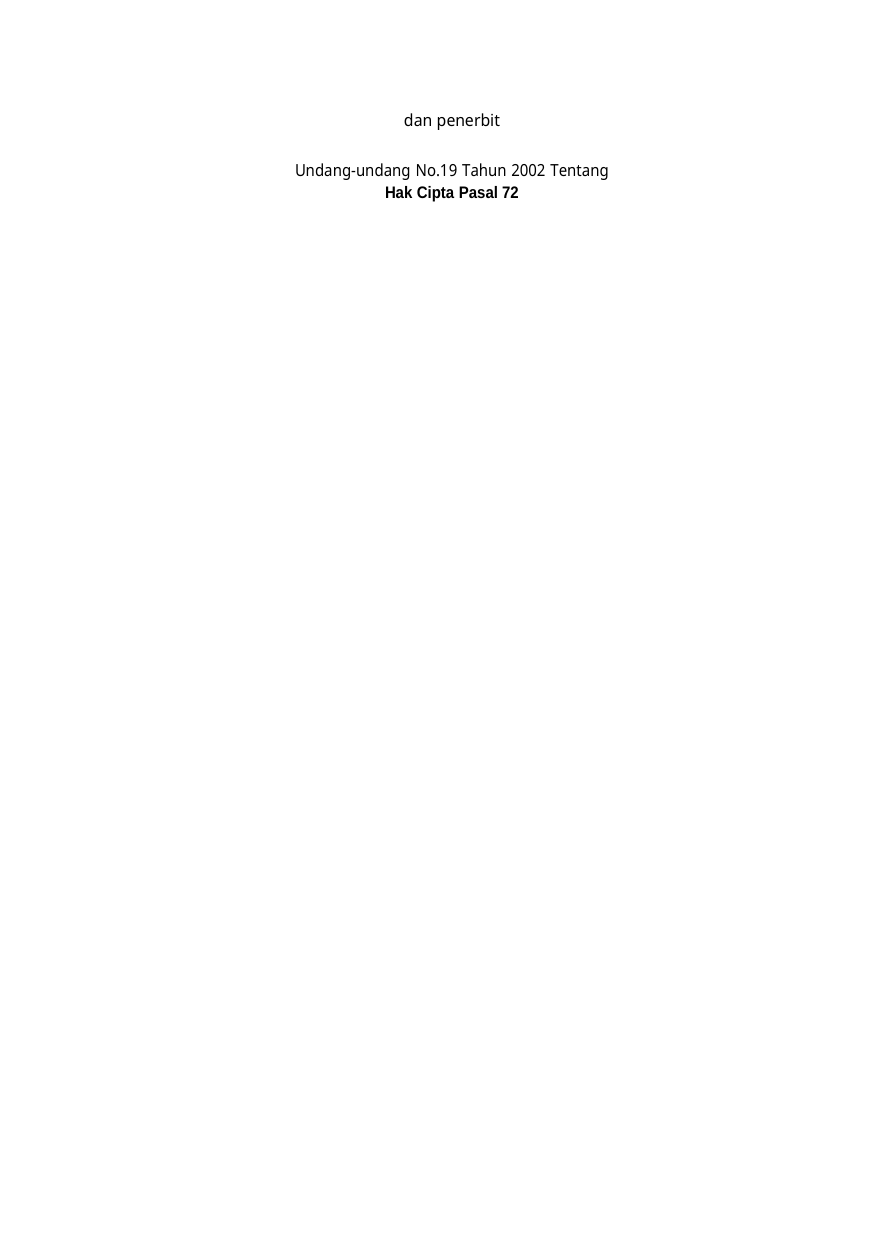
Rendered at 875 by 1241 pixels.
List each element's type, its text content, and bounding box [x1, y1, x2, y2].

text Undang-undang No.19 Tahun 2002 Tentang [231, 158, 673, 181]
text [248, 108, 656, 131]
text Hak Cipta Pasal 72 [231, 183, 673, 202]
